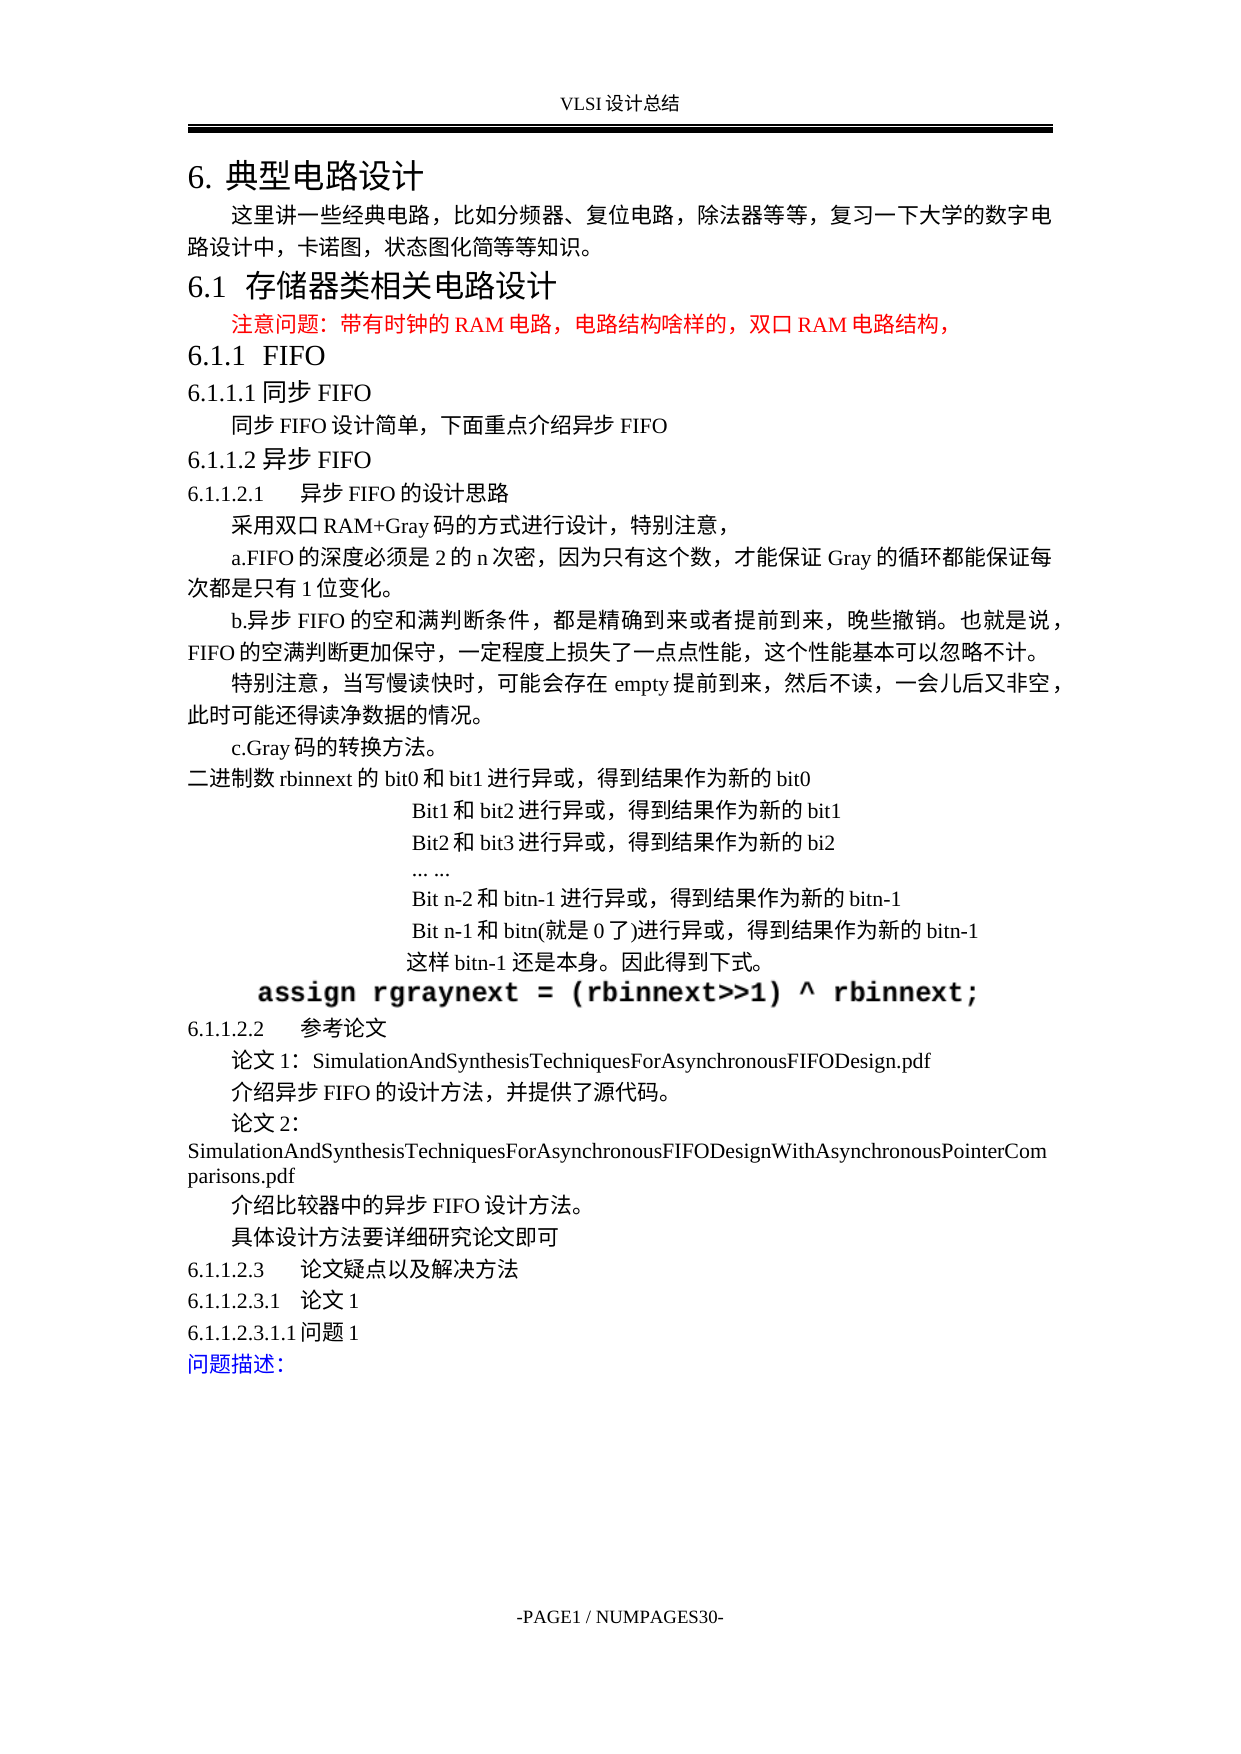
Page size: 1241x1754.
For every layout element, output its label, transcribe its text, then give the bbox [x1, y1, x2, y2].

list ... ... [362, 856, 1053, 881]
subtitle 问题1 [187, 1315, 1053, 1347]
list Bit n-2和bitn-1进行异或，得到结果作为新的bitn-1 [362, 881, 1053, 913]
subtitle 论文1 [187, 1283, 1053, 1315]
text 采用双口RAM+Gray码的方式进行设计，特别注意， [187, 508, 1053, 539]
picture [251, 976, 989, 1012]
subtitle FIFO [187, 338, 1053, 372]
text 介绍比较器中的异步FIFO设计方法。 [187, 1188, 1053, 1220]
list Bit1和bit2进行异或，得到结果作为新的bit1 [362, 793, 1053, 824]
list 特别注意，当写慢读快时，可能会存在empty提前到来，然后不读，一会儿后又非空，此时可能还得读净数据的情况。 [187, 666, 1053, 729]
list Bit n-1和bitn(就是0了)进行异或，得到结果作为新的bitn-1 [362, 913, 1053, 945]
list 异步FIFO的空和满判断条件，都是精确到来或者提前到来，晚些撤销。也就是说，FIFO的空满判断更加保守，一定程度上损失了一点点性能，这个性能基本可以忽略不计。 [187, 603, 1053, 666]
list FIFO的深度必须是2的n次密，因为只有这个数，才能保证Gray的循环都能保证每次都是只有1位变化。 [187, 539, 1053, 603]
text 介绍异步FIFO的设计方法，并提供了源代码。 [187, 1074, 1053, 1106]
text 论文1：SimulationAndSynthesisTechniquesForAsynchronousFIFODesign.pdf [187, 1043, 1053, 1074]
text 注意问题：带有时钟的RAM电路，电路结构啥样的，双口RAM电路结构， [187, 307, 1053, 338]
text 同步FIFO设计简单，下面重点介绍异步FIFO [187, 408, 1053, 440]
text 问题描述： [187, 1347, 1053, 1378]
list Bit2和bit3进行异或，得到结果作为新的bi2 [362, 824, 1053, 856]
subtitle 典型电路设计 [187, 150, 1053, 198]
subtitle 存储器类相关电路设计 [187, 262, 1053, 307]
list 这样bitn-1 还是本身。因此得到下式。 [362, 945, 1053, 976]
text 论文2：SimulationAndSynthesisTechniquesForAsynchronousFIFODesignWithAsynchronousPointerComparisons.pdf [187, 1106, 1053, 1188]
text 这里讲一些经典电路，比如分频器、复位电路，除法器等等，复习一下大学的数字电路设计中，卡诺图，状态图化简等等知识。 [187, 198, 1053, 262]
list 二进制数rbinnext 的 bit0和bit1进行异或，得到结果作为新的bit0 [187, 761, 1053, 793]
subtitle 同步FIFO [187, 372, 1053, 408]
list Gray码的转换方法。 [187, 729, 1053, 761]
subtitle 参考论文 [187, 1011, 1053, 1043]
subtitle 论文疑点以及解决方法 [187, 1252, 1053, 1283]
subtitle 异步FIFO的设计思路 [187, 476, 1053, 508]
text 具体设计方法要详细研究论文即可 [187, 1220, 1053, 1252]
subtitle 异步FIFO [187, 440, 1053, 476]
